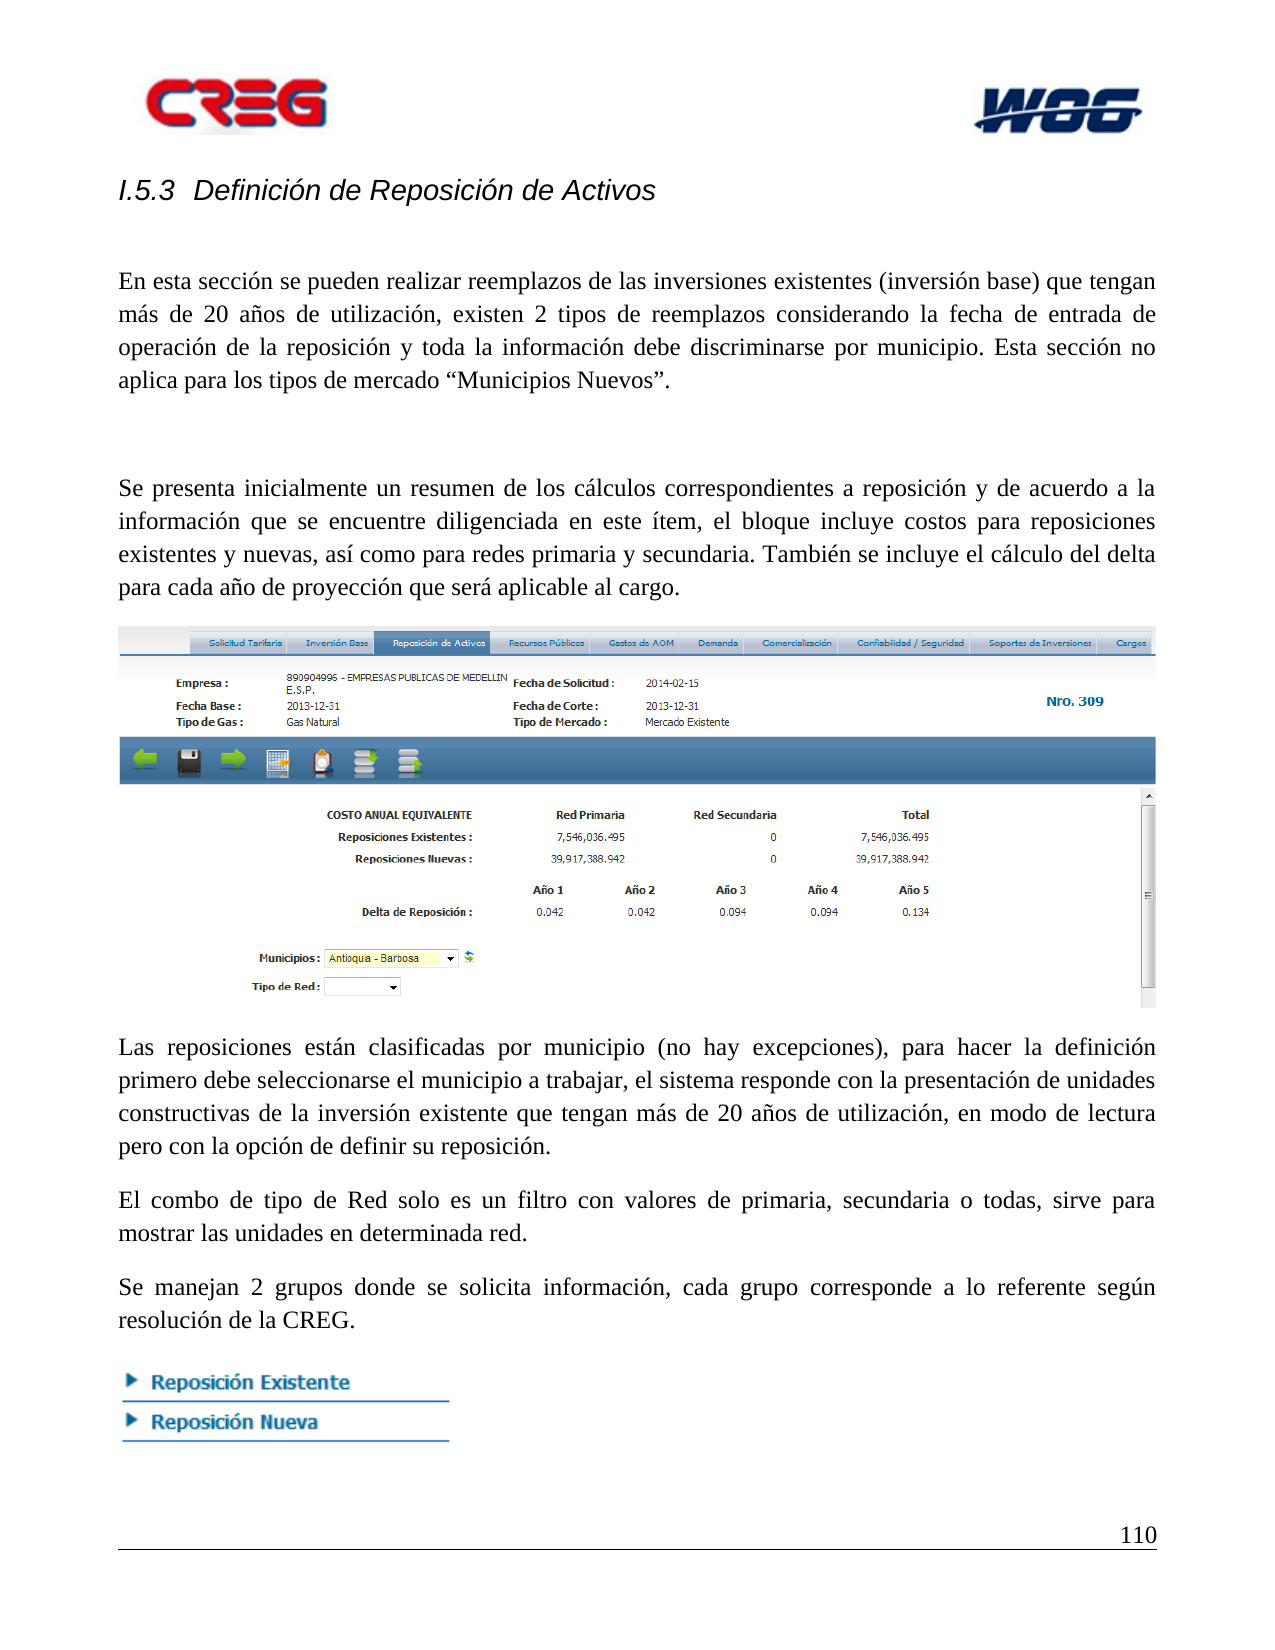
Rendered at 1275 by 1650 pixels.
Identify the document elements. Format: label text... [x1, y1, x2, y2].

text El combo de tipo de Red solo es un filtro con valores de primaria, secundaria o todas, sirve para mostrar las unidades en determinada red. [118, 1185, 1157, 1247]
picture [971, 83, 1147, 135]
text Las reposiciones están clasificadas por municipio (no hay excepciones), para hacer la definición primero debe seleccionarse el municipio a trabajar, el sistema responde con la presentación de unidades constructivas de la inversión existente que tengan más de 20 años de utilización, en modo de lectura pero con la opción de definir su reposición. [118, 1032, 1157, 1160]
text Se manejan 2 grupos donde se solicita información, cada grupo corresponde a lo referente según resolución de la CREG. [118, 1272, 1157, 1334]
text Se presenta inicialmente un resumen de los cálculos correspondientes a reposición y de acuerdo a la información que se encuentre diligenciada en este ítem, el bloque incluye costos para reposiciones existentes y nuevas, así como para redes primaria y secundaria. También se incluye el cálculo del delta para cada año de proyección que será aplicable al cargo. [118, 473, 1157, 601]
subtitle Definición de Reposición de Activos [118, 173, 1157, 206]
picture [118, 1358, 450, 1450]
picture [118, 73, 353, 135]
picture [118, 626, 1156, 1008]
text En esta sección se pueden realizar reemplazos de las inversiones existentes (inversión base) que tengan más de 20 años de utilización, existen 2 tipos de reemplazos considerando la fecha de entrada de operación de la reposición y toda la información debe discriminarse por municipio. Esta sección no aplica para los tipos de mercado “Municipios Nuevos”. [118, 266, 1157, 394]
